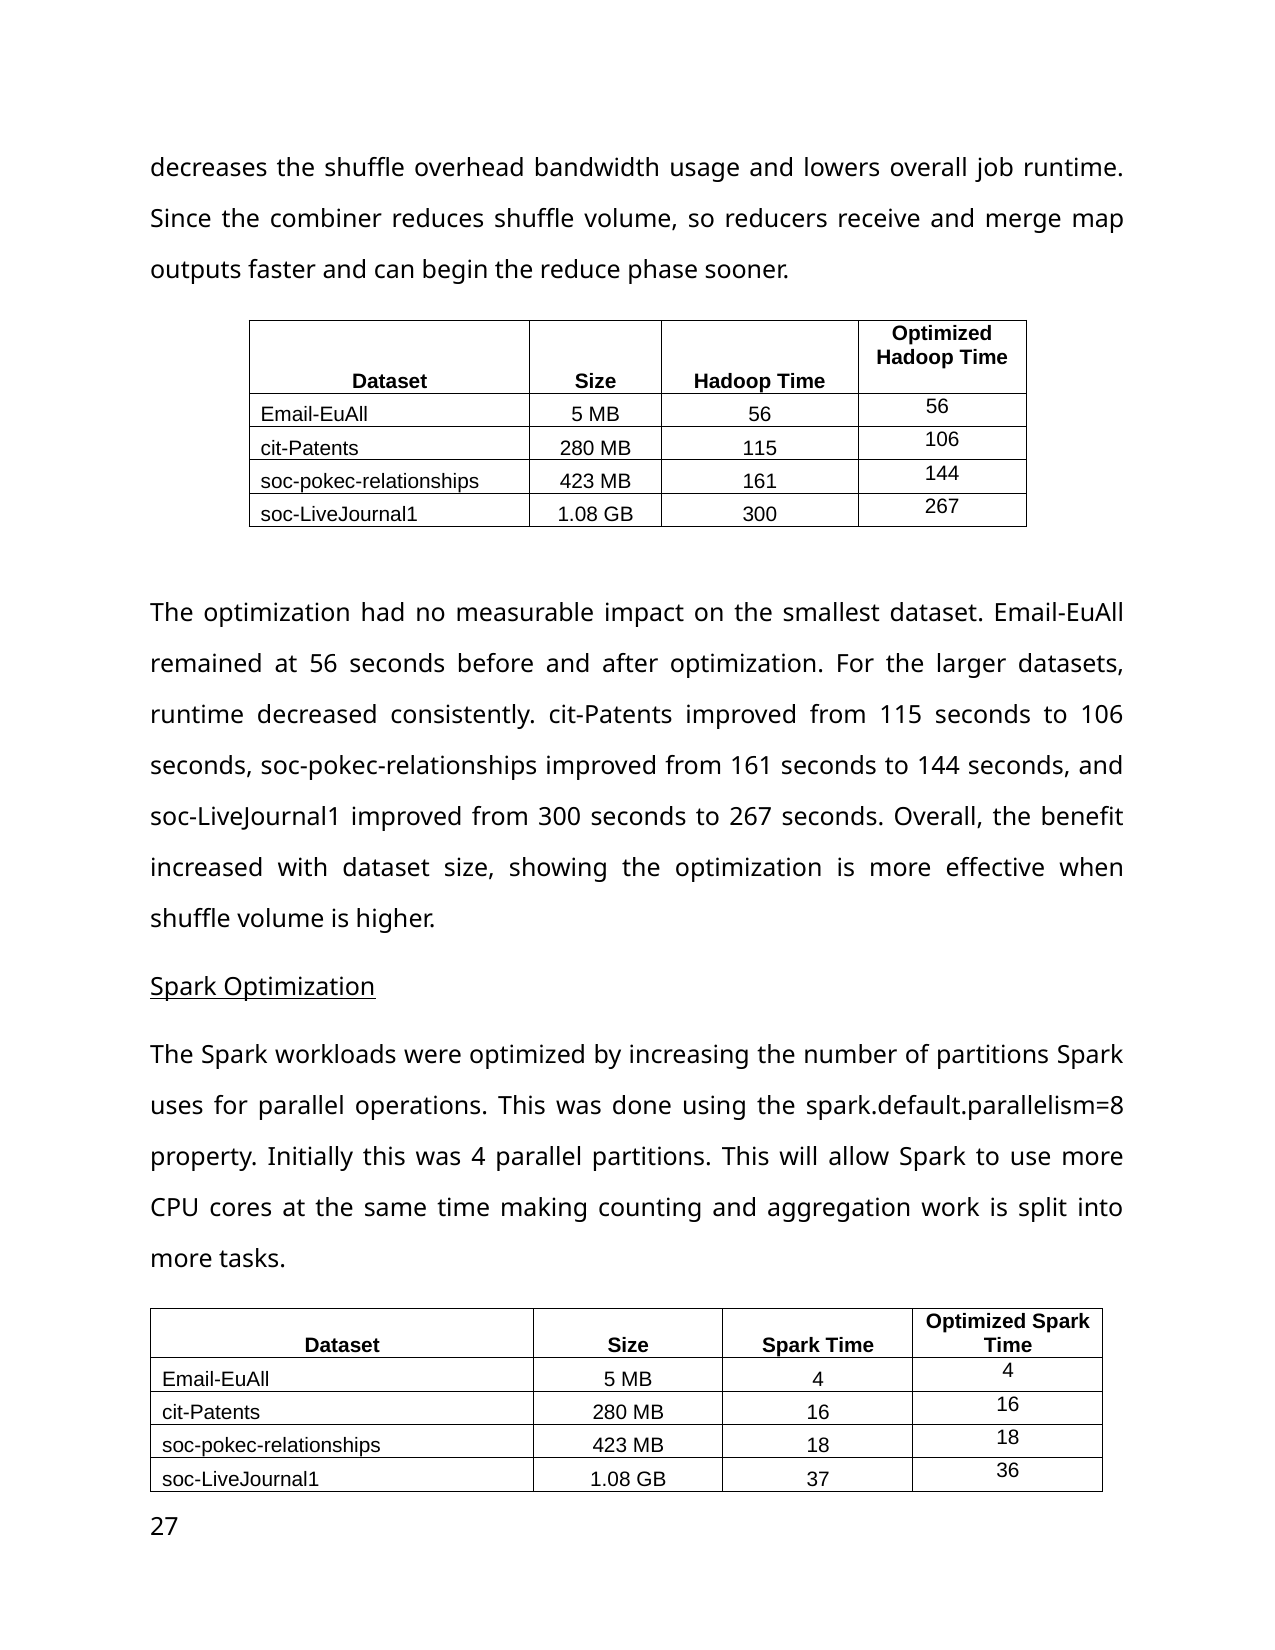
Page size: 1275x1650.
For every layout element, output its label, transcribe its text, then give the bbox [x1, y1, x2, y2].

table_cell 300 [662, 494, 858, 526]
table_cell 5 MB [534, 1358, 722, 1391]
table_cell soc-pokec-relationships [250, 460, 529, 493]
table_cell 5 MB [530, 394, 661, 426]
table_cell cit-Patents [250, 427, 529, 459]
text Spark Optimization [150, 969, 1125, 1003]
table_cell 37 [723, 1458, 912, 1491]
table_cell 423 MB [530, 460, 661, 493]
table_cell 1.08 GB [534, 1458, 722, 1491]
table_cell 280 MB [530, 427, 661, 459]
table_cell 18 [913, 1425, 1102, 1457]
table_cell 16 [913, 1392, 1102, 1424]
table_cell 4 [913, 1358, 1102, 1391]
table_header Dataset [151, 1309, 533, 1357]
table_header Hadoop Time [662, 321, 858, 393]
table_cell soc-pokec-relationships [151, 1425, 533, 1457]
table_cell soc-LiveJournal1 [151, 1458, 533, 1491]
table_cell Email-EuAll [250, 394, 529, 426]
table_cell soc-LiveJournal1 [250, 494, 529, 526]
table_cell 106 [859, 427, 1026, 459]
table_header Optimized Hadoop Time [859, 321, 1026, 393]
table_cell 267 [859, 494, 1026, 526]
table_cell 36 [913, 1458, 1102, 1491]
table_cell [859, 394, 1026, 426]
table_cell Email-EuAll [151, 1358, 533, 1391]
table_cell 423 MB [534, 1425, 722, 1457]
table_cell 16 [723, 1392, 912, 1424]
table_cell 280 MB [534, 1392, 722, 1424]
table_cell 4 [723, 1358, 912, 1391]
table_cell 115 [662, 427, 858, 459]
table_cell 18 [723, 1425, 912, 1457]
table_header Size [534, 1309, 722, 1357]
table_cell 161 [662, 460, 858, 493]
table_cell 1.08 GB [530, 494, 661, 526]
table_cell 56 [662, 394, 858, 426]
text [150, 150, 1125, 286]
table_header Dataset [250, 321, 529, 393]
text The Spark workloads were optimized by increasing the number of partitions Spark uses for parallel operations. This was done using the spark.default.parallelism=8 property. Initially this was 4 parallel partitions. This will allow Spark to use more CPU cores at the same time making counting and aggregation work is split into more tasks. [150, 1036, 1125, 1275]
table_cell 144 [859, 460, 1026, 493]
text The optimization had no measurable impact on the smallest dataset. Email-EuAll remained at 56 seconds before and after optimization. For the larger datasets, runtime decreased consistently. cit-Patents improved from 115 seconds to 106 seconds, soc-pokec-relationships improved from 161 seconds to 144 seconds, and soc-LiveJournal1 improved from 300 seconds to 267 seconds. Overall, the benefit increased with dataset size, showing the optimization is more effective when shuffle volume is higher. [150, 595, 1125, 935]
table_header Optimized Spark Time [913, 1309, 1102, 1357]
table_header Spark Time [723, 1309, 912, 1357]
table_header Size [530, 321, 661, 393]
table_cell cit-Patents [151, 1392, 533, 1424]
